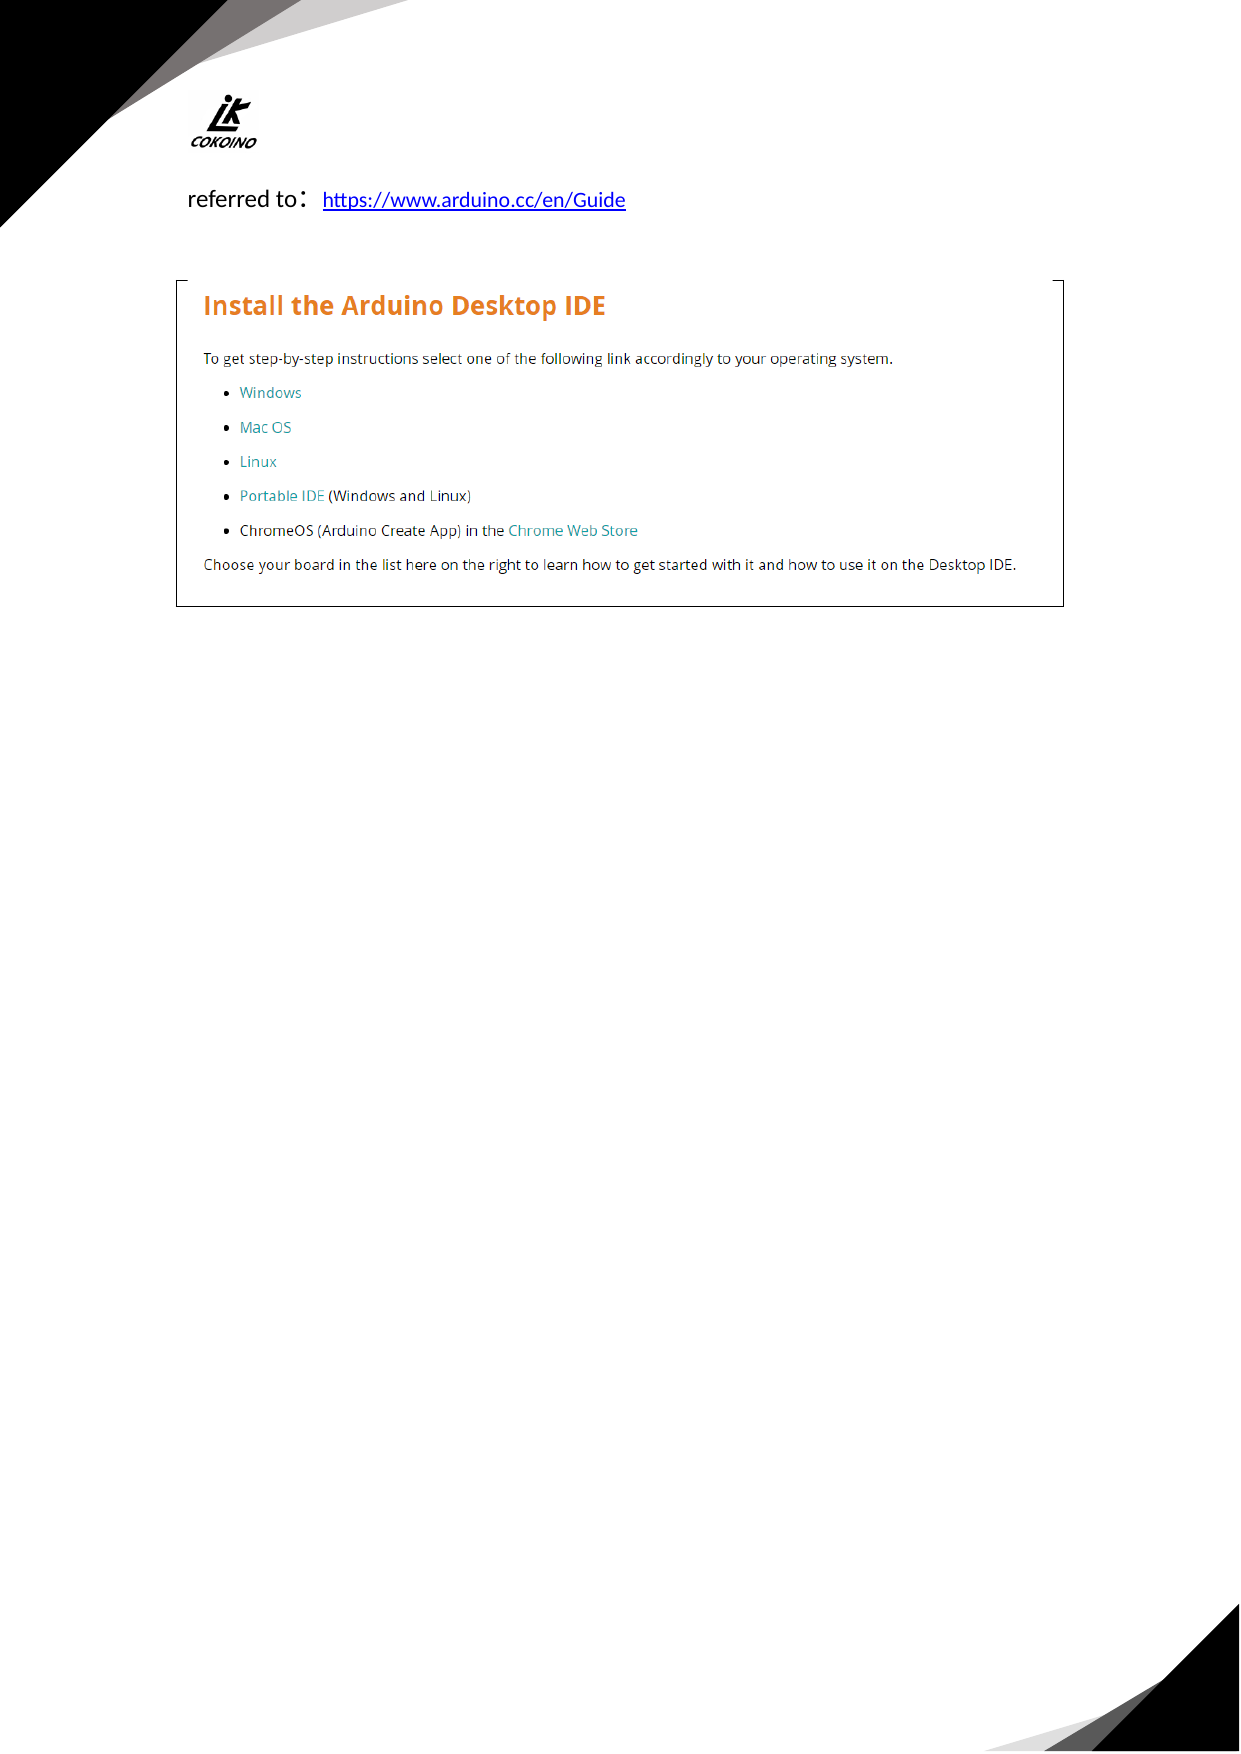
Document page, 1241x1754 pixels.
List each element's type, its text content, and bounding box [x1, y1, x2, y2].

picture [187, 90, 259, 153]
text More installation details and installation methods of different PC systems can also be referred to：https://www.arduino.cc/en/Guide [187, 164, 1053, 229]
table_header [177, 281, 1063, 606]
picture [187, 280, 1053, 596]
